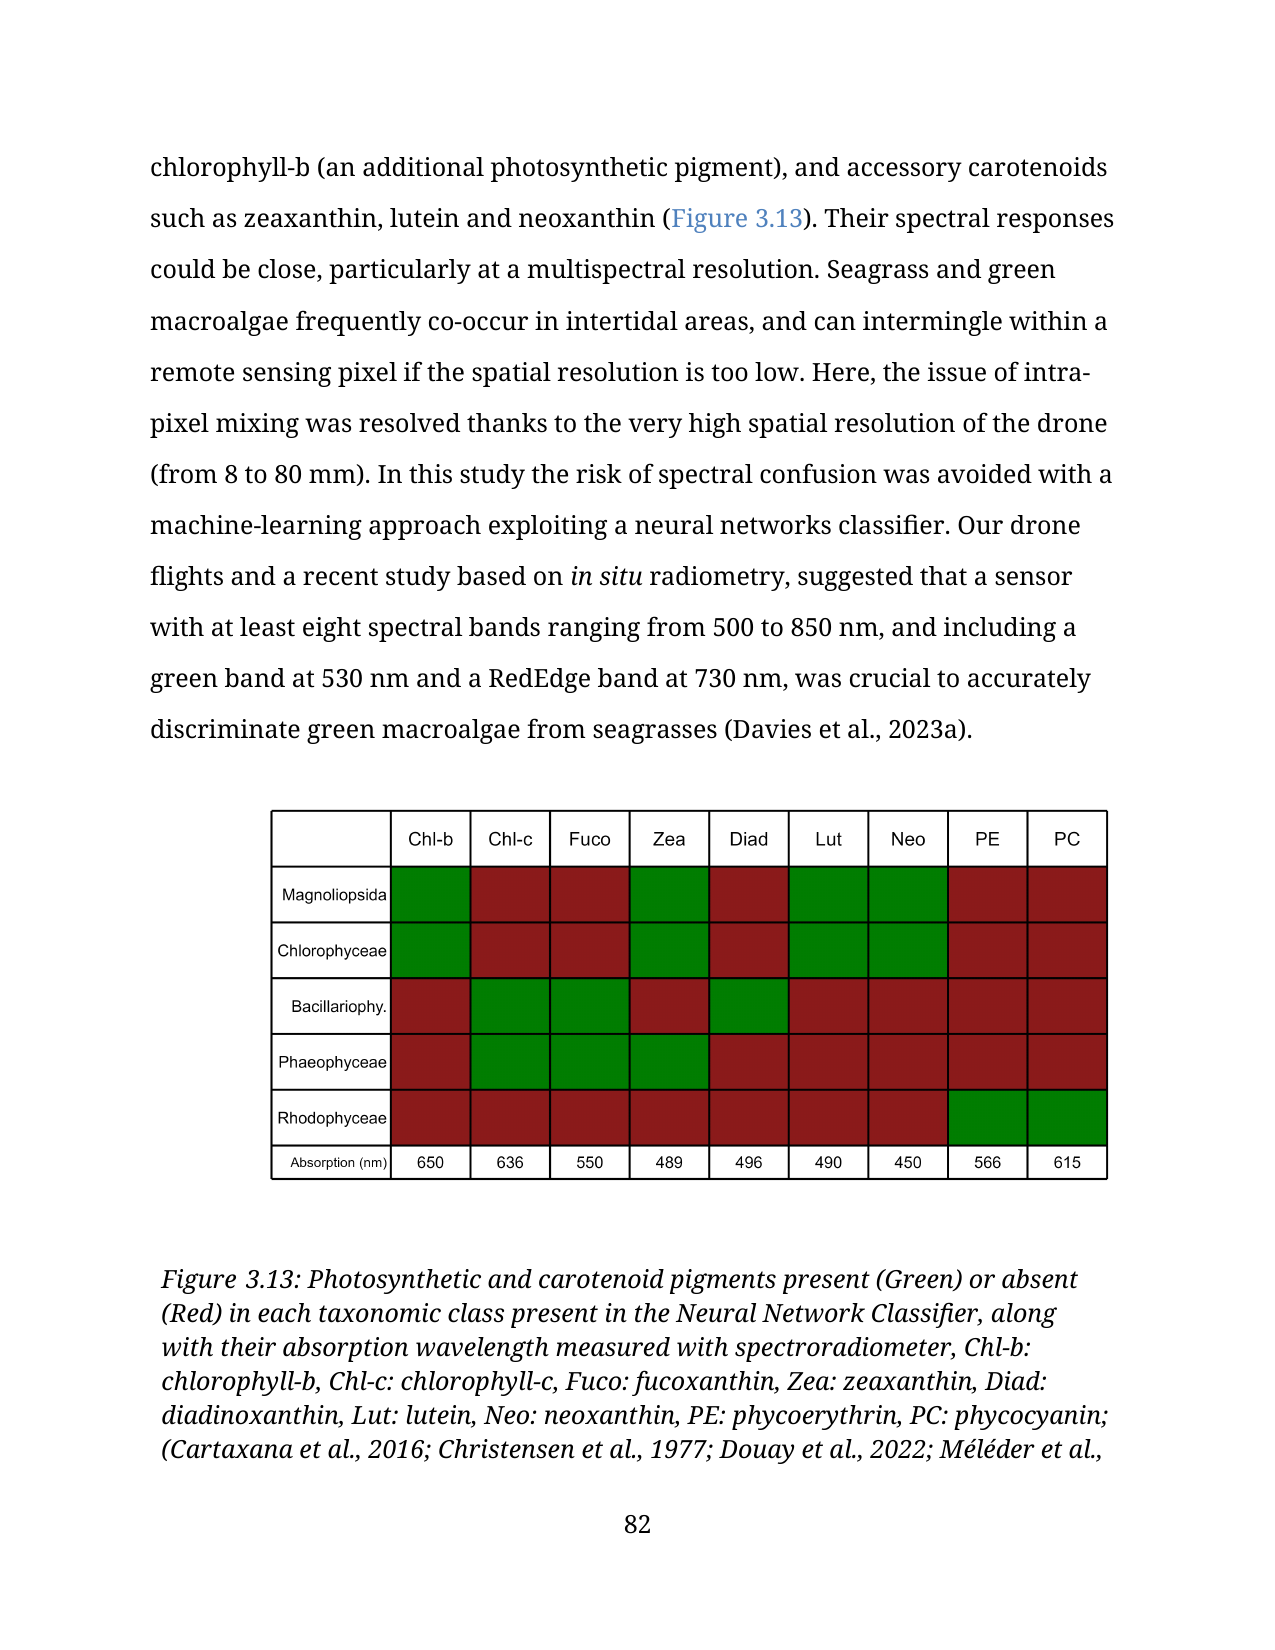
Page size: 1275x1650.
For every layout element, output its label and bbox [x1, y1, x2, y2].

picture [180, 768, 1125, 1241]
text [150, 150, 1125, 746]
table_header [150, 769, 1125, 1466]
